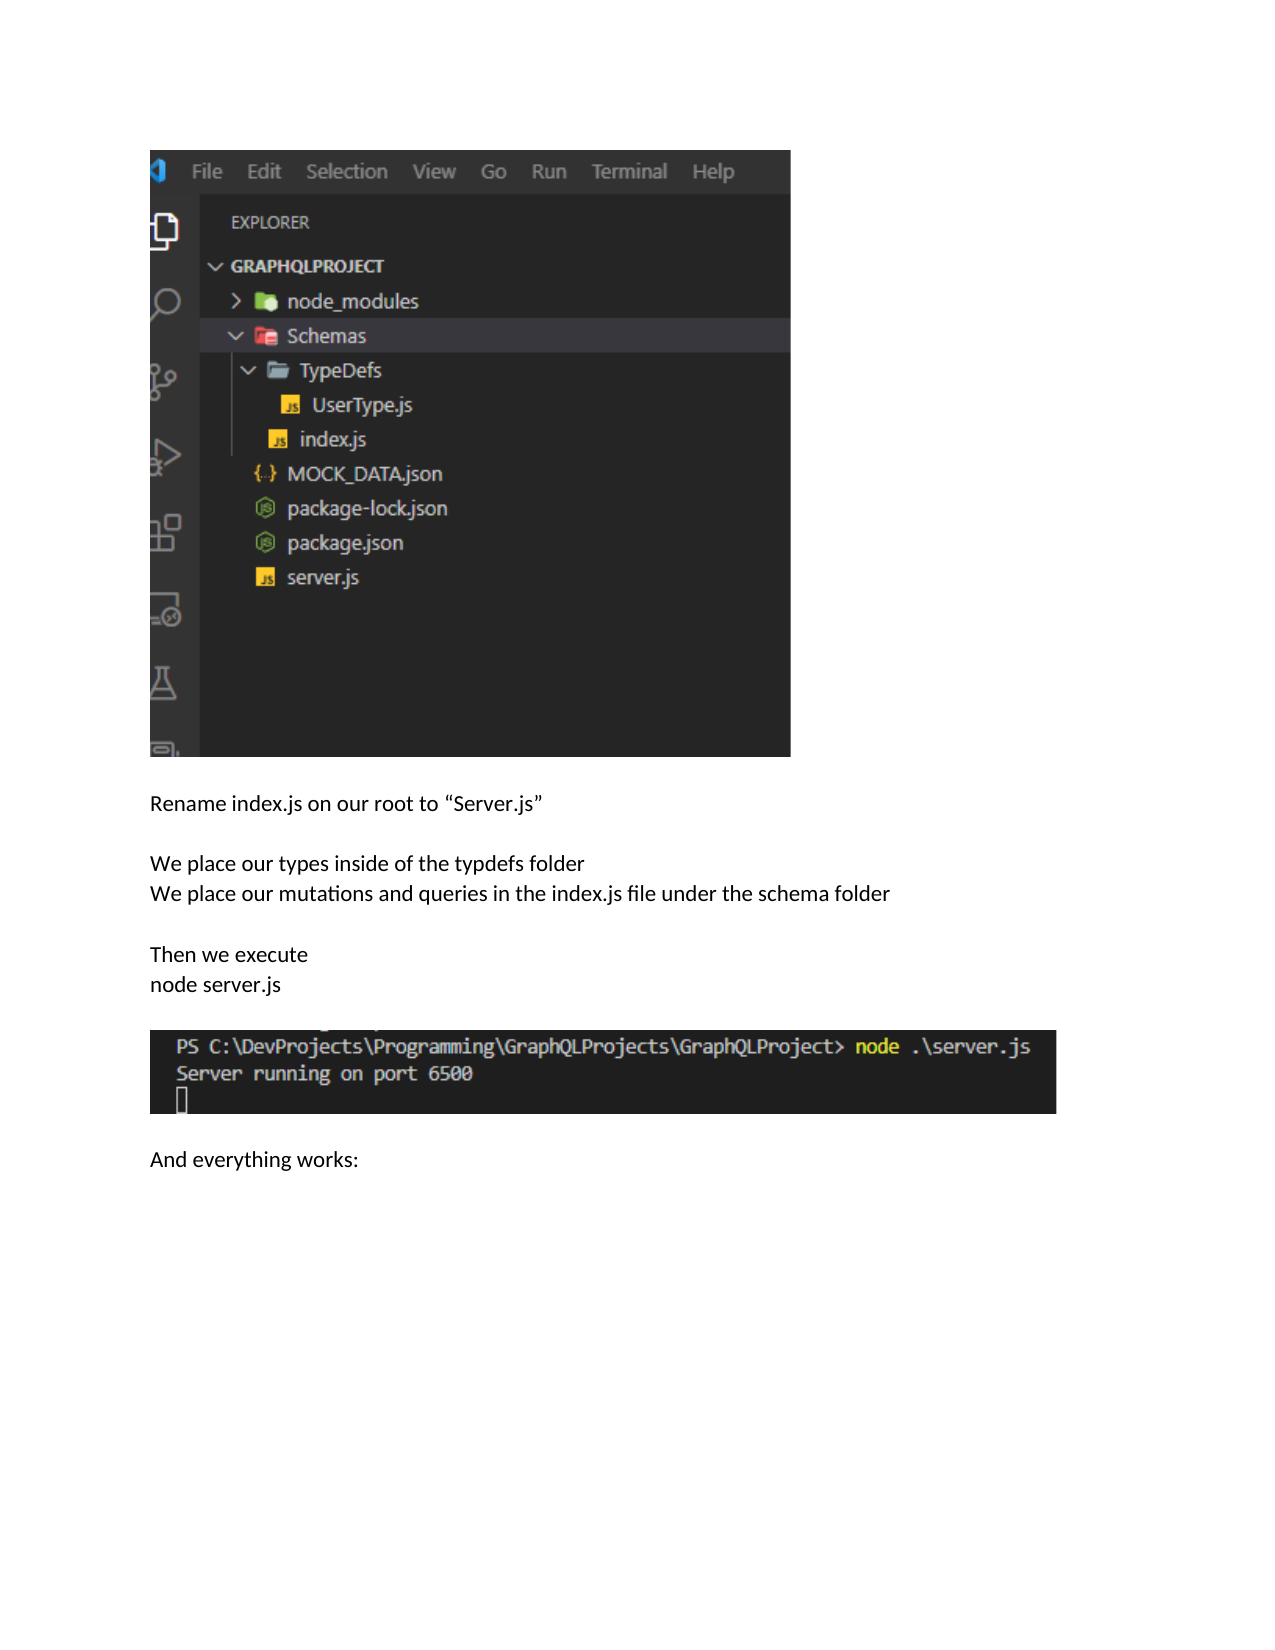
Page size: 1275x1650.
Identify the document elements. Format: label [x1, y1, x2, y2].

picture [150, 1030, 1057, 1114]
picture [150, 150, 791, 757]
text [150, 150, 1125, 1204]
